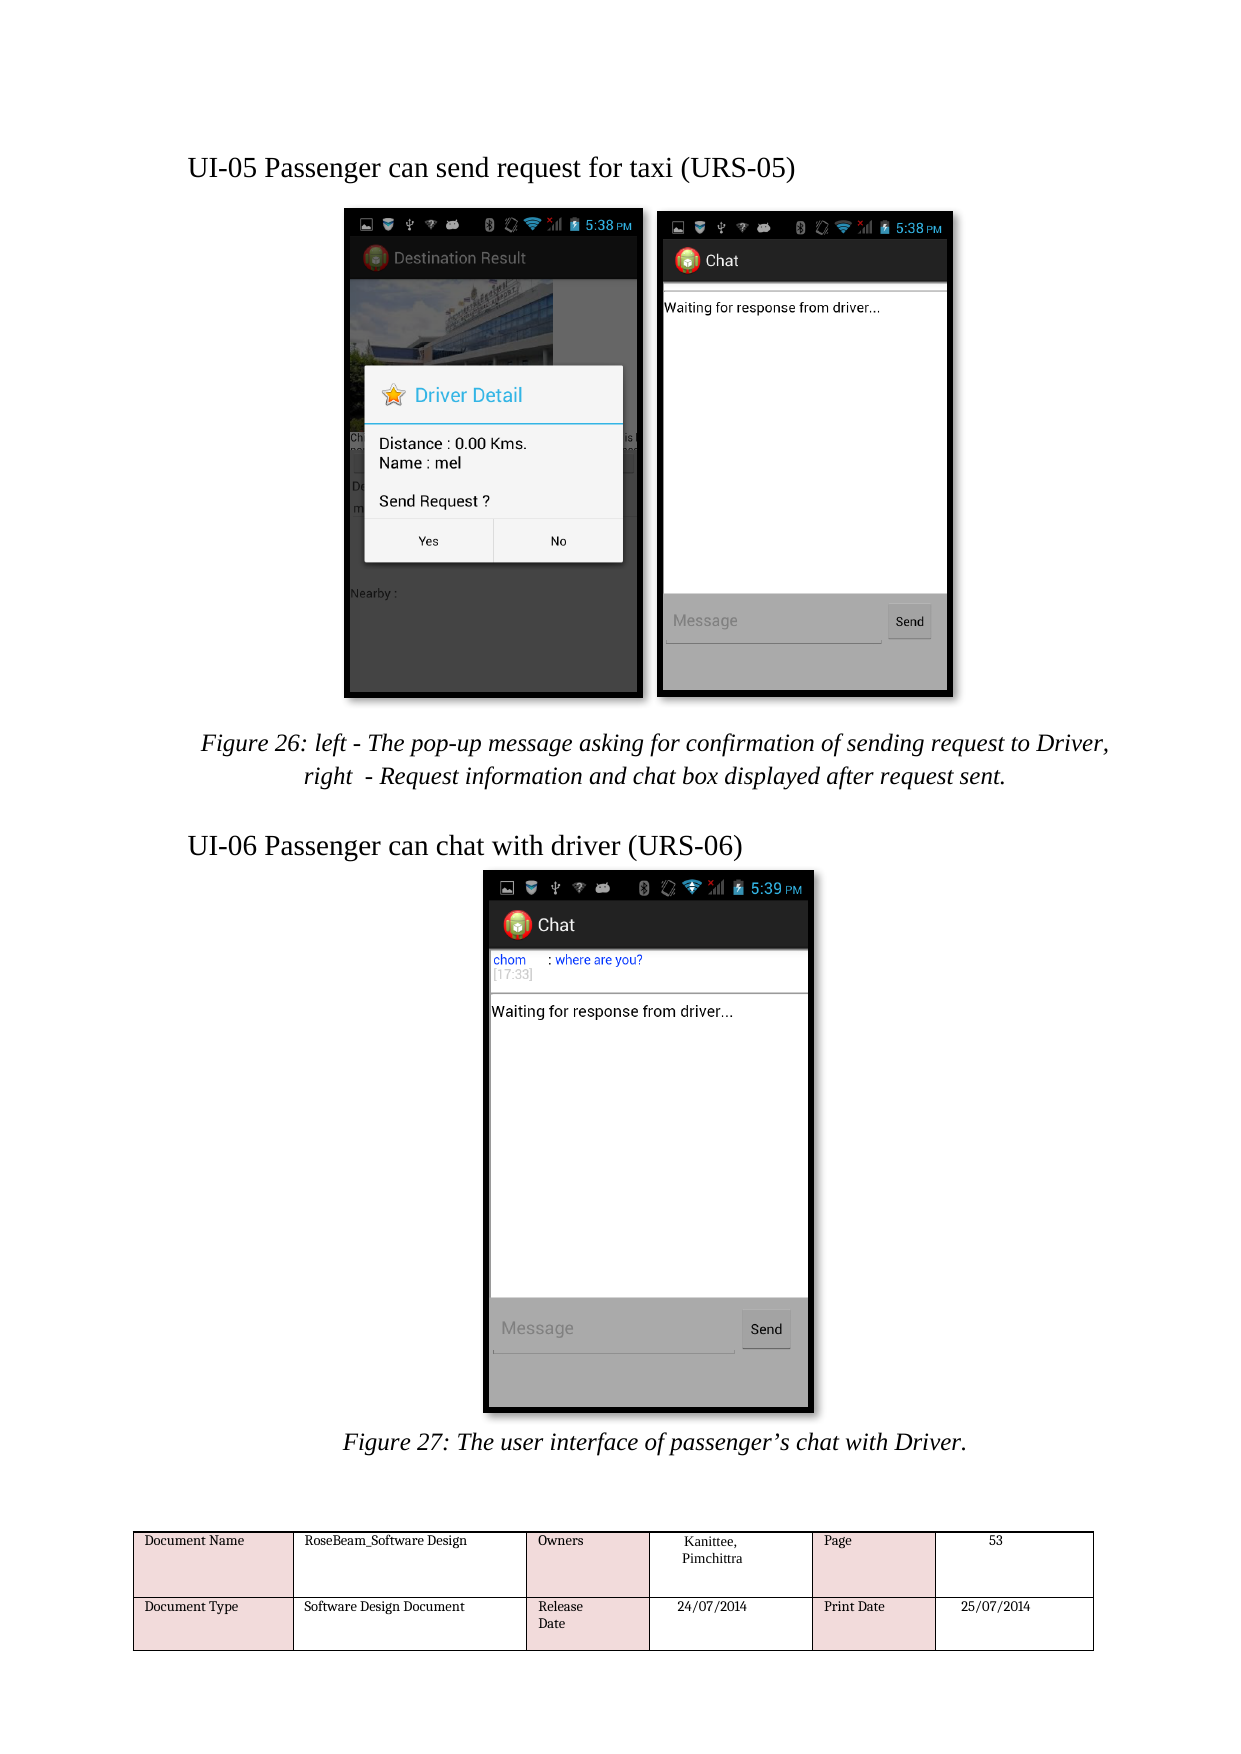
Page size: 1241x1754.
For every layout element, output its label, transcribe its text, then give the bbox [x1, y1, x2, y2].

text UI-05 Passenger can send request for taxi (URS-05) [187, 150, 1123, 183]
picture [663, 217, 947, 690]
text UI-06 Passenger can chat with driver (URS-06) [187, 828, 1123, 861]
text Figure 27: The user interface of passenger’s chat with Driver. [187, 1427, 1123, 1456]
picture [489, 876, 808, 1407]
text Figure 26: left - The pop-up message asking for confirmation of sending request to Driver, right - Request information and chat box displayed after request sent. [187, 728, 1123, 823]
picture [350, 214, 637, 692]
